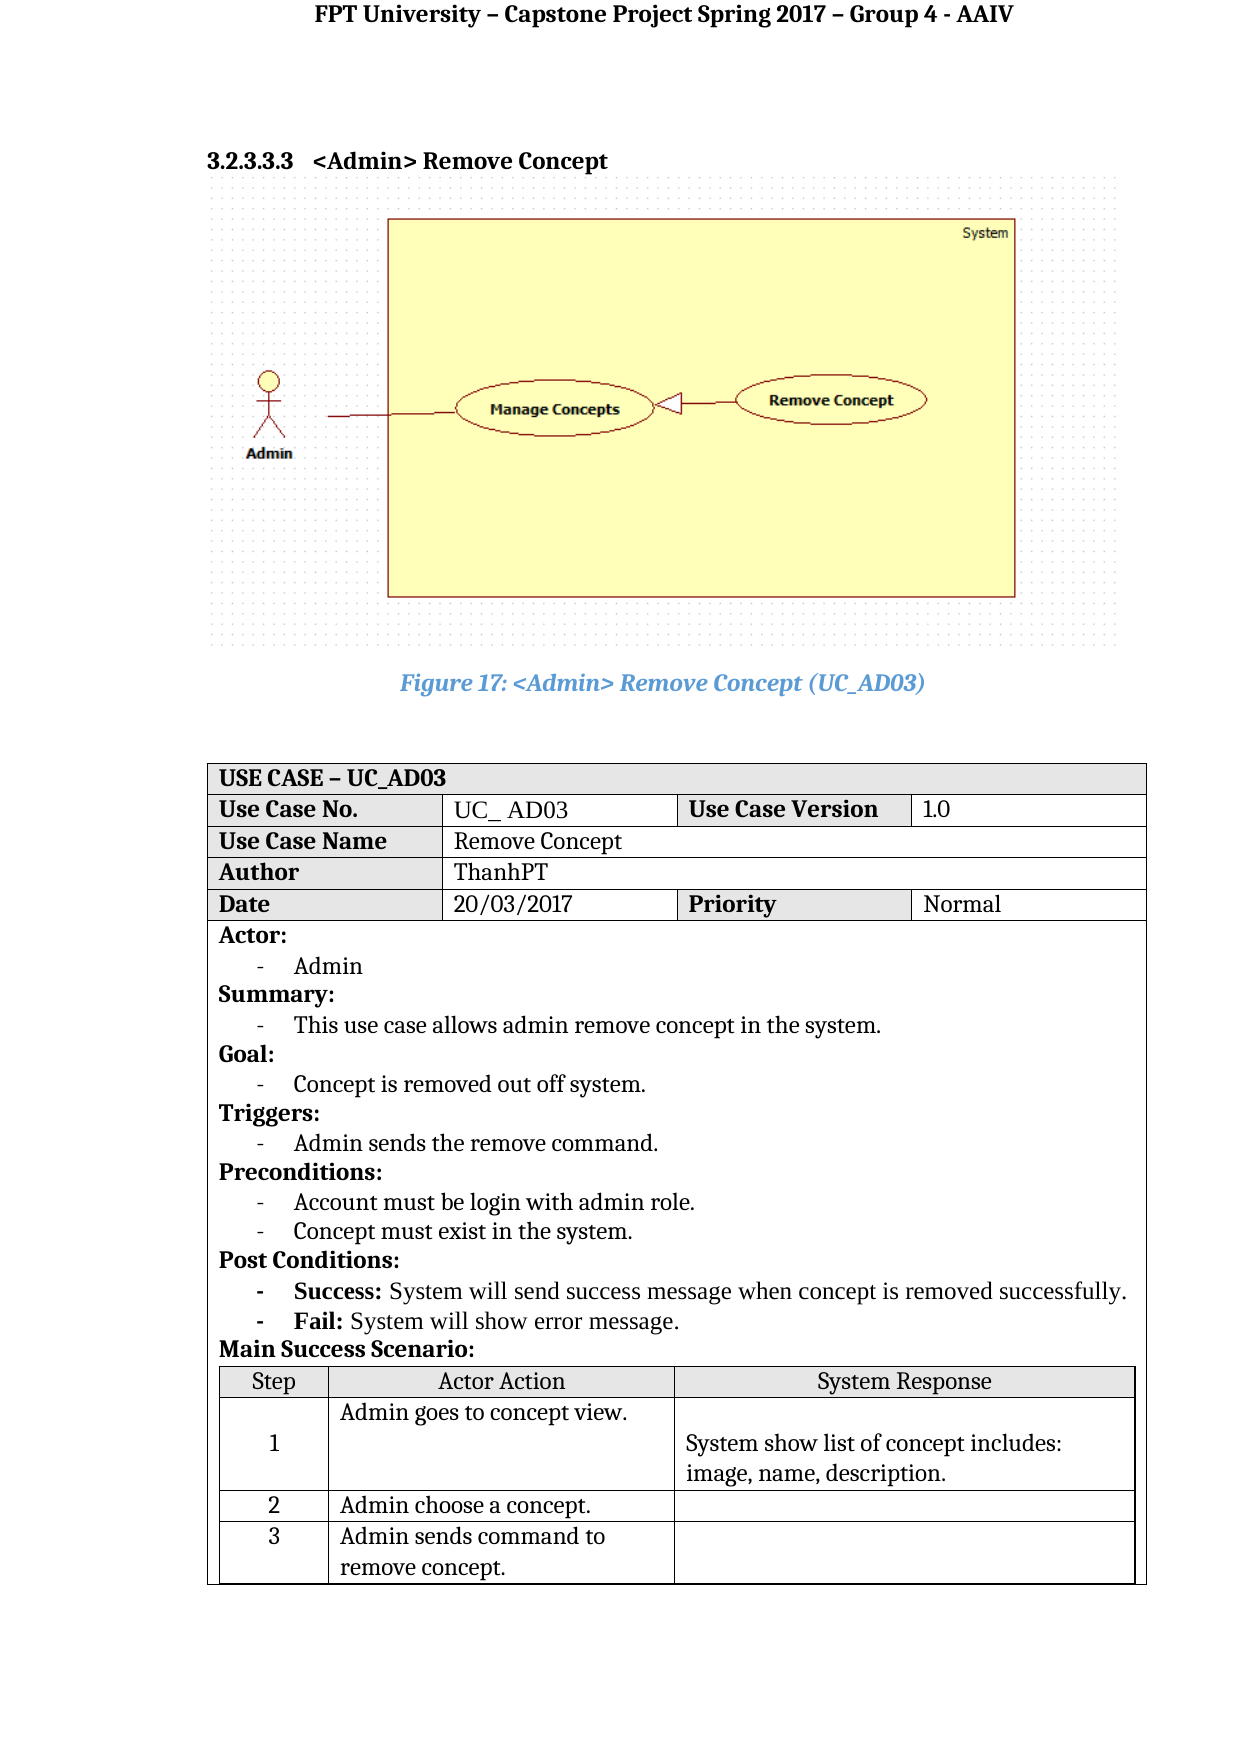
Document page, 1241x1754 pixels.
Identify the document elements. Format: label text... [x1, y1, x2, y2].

table_cell 1.0 [912, 795, 1146, 826]
table_cell Author [208, 858, 442, 889]
table_cell UC_ AD03 [443, 795, 677, 826]
table_cell Use Case Name [208, 827, 442, 857]
table_cell 20/03/2017 [443, 890, 677, 920]
table_cell ThanhPT [443, 858, 1146, 889]
table_cell Priority [678, 890, 911, 920]
table_header USE CASE – UC_AD03 [208, 764, 1146, 794]
table_cell Use Case No. [208, 795, 442, 826]
table_cell Normal [912, 890, 1146, 920]
text Figure 17: <Admin> Remove Concept (UC_AD03) [207, 669, 1122, 697]
picture [207, 177, 1122, 651]
table_cell Use Case Version [678, 795, 911, 826]
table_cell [208, 921, 1146, 1584]
table_cell Date [208, 890, 442, 920]
table_cell Remove Concept [443, 827, 1146, 857]
subtitle <Admin> Remove Concept [207, 147, 1122, 176]
